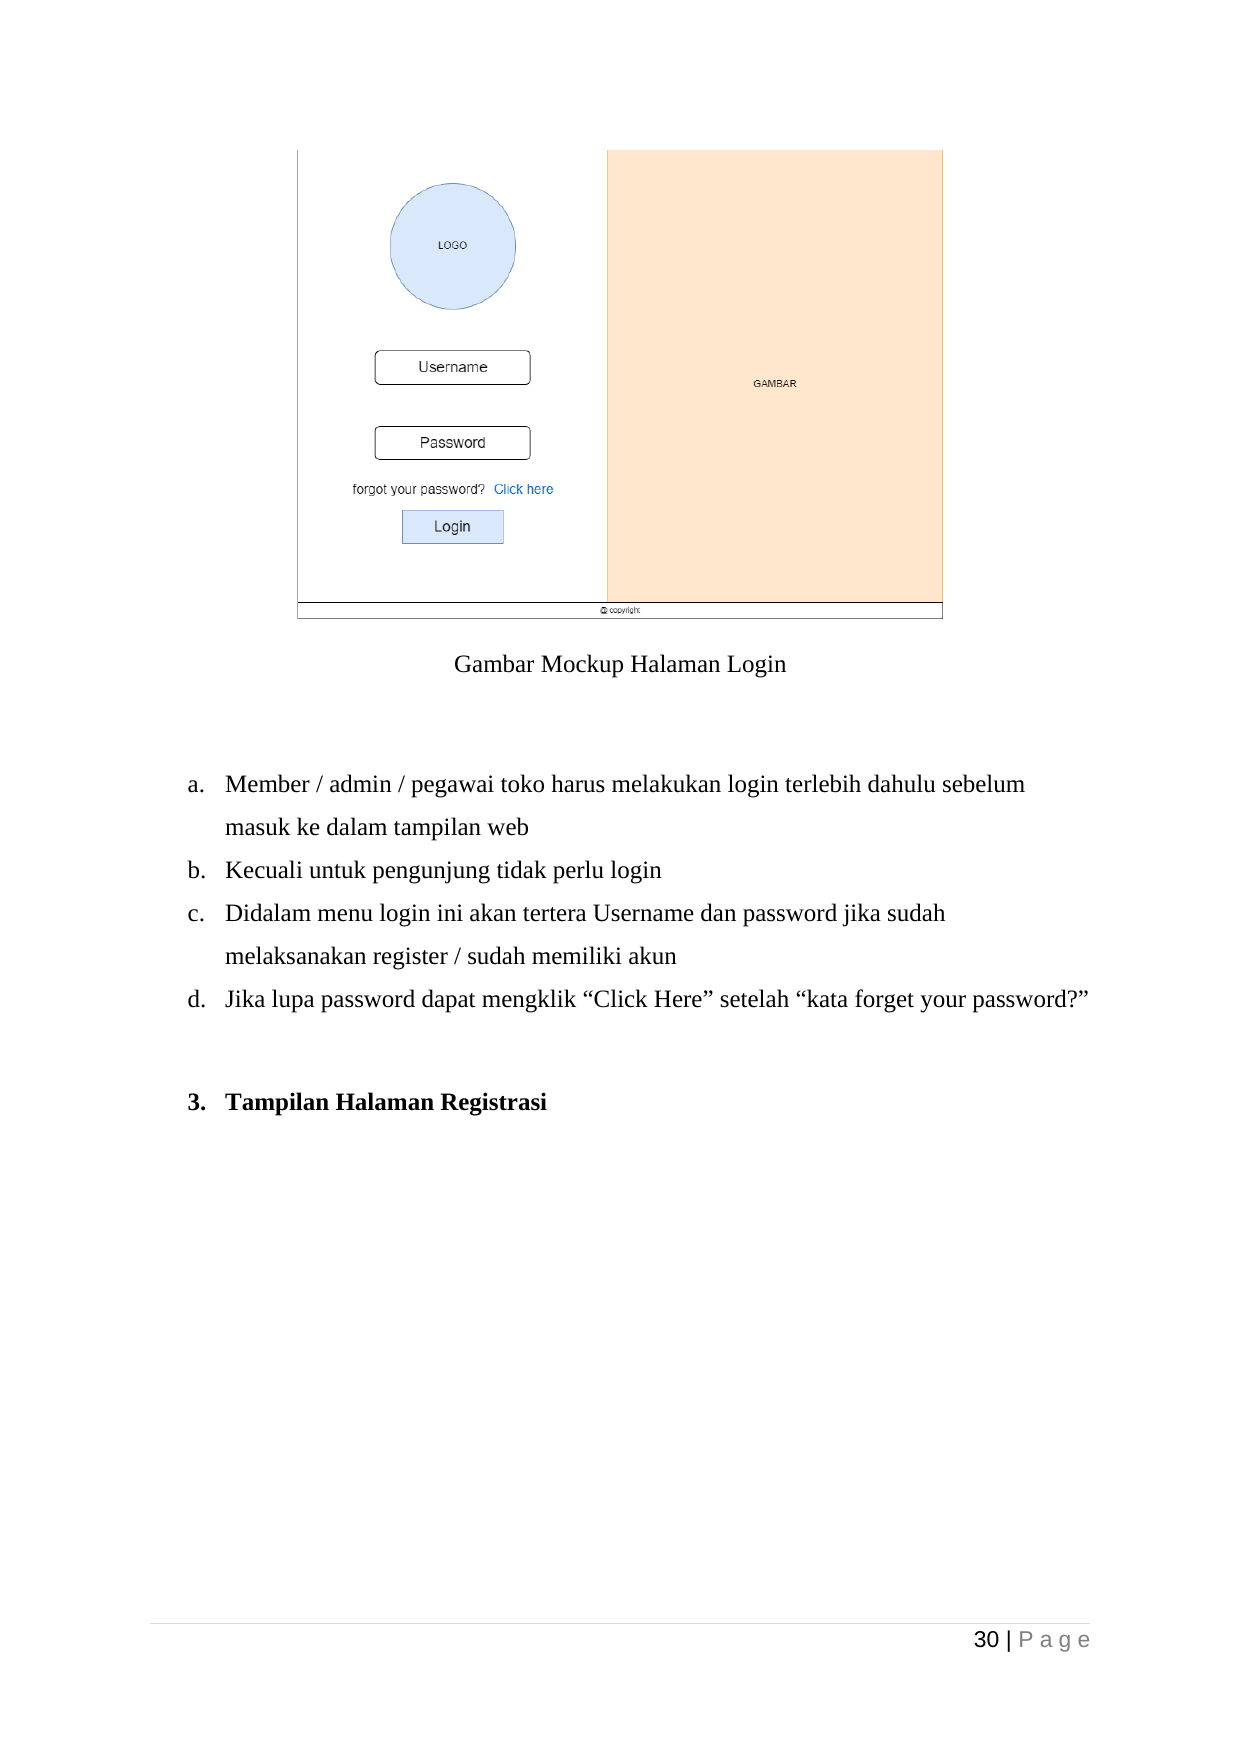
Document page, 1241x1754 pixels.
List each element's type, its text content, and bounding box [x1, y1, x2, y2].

list Member / admin / pegawai toko harus melakukan login terlebih dahulu sebelum masuk ke dalam tampilan web [187, 769, 1090, 841]
picture [297, 150, 943, 619]
text Gambar Mockup Halaman Login [150, 649, 1090, 678]
list Jika lupa password dapat mengklik “Click Here” setelah “kata forget your password?” [187, 984, 1090, 1013]
list Didalam menu login ini akan tertera Username dan password jika sudah melaksanakan register / sudah memiliki akun [187, 898, 1090, 970]
list Tampilan Halaman Registrasi [187, 1087, 1090, 1116]
list Kecuali untuk pengunjung tidak perlu login [187, 855, 1090, 884]
